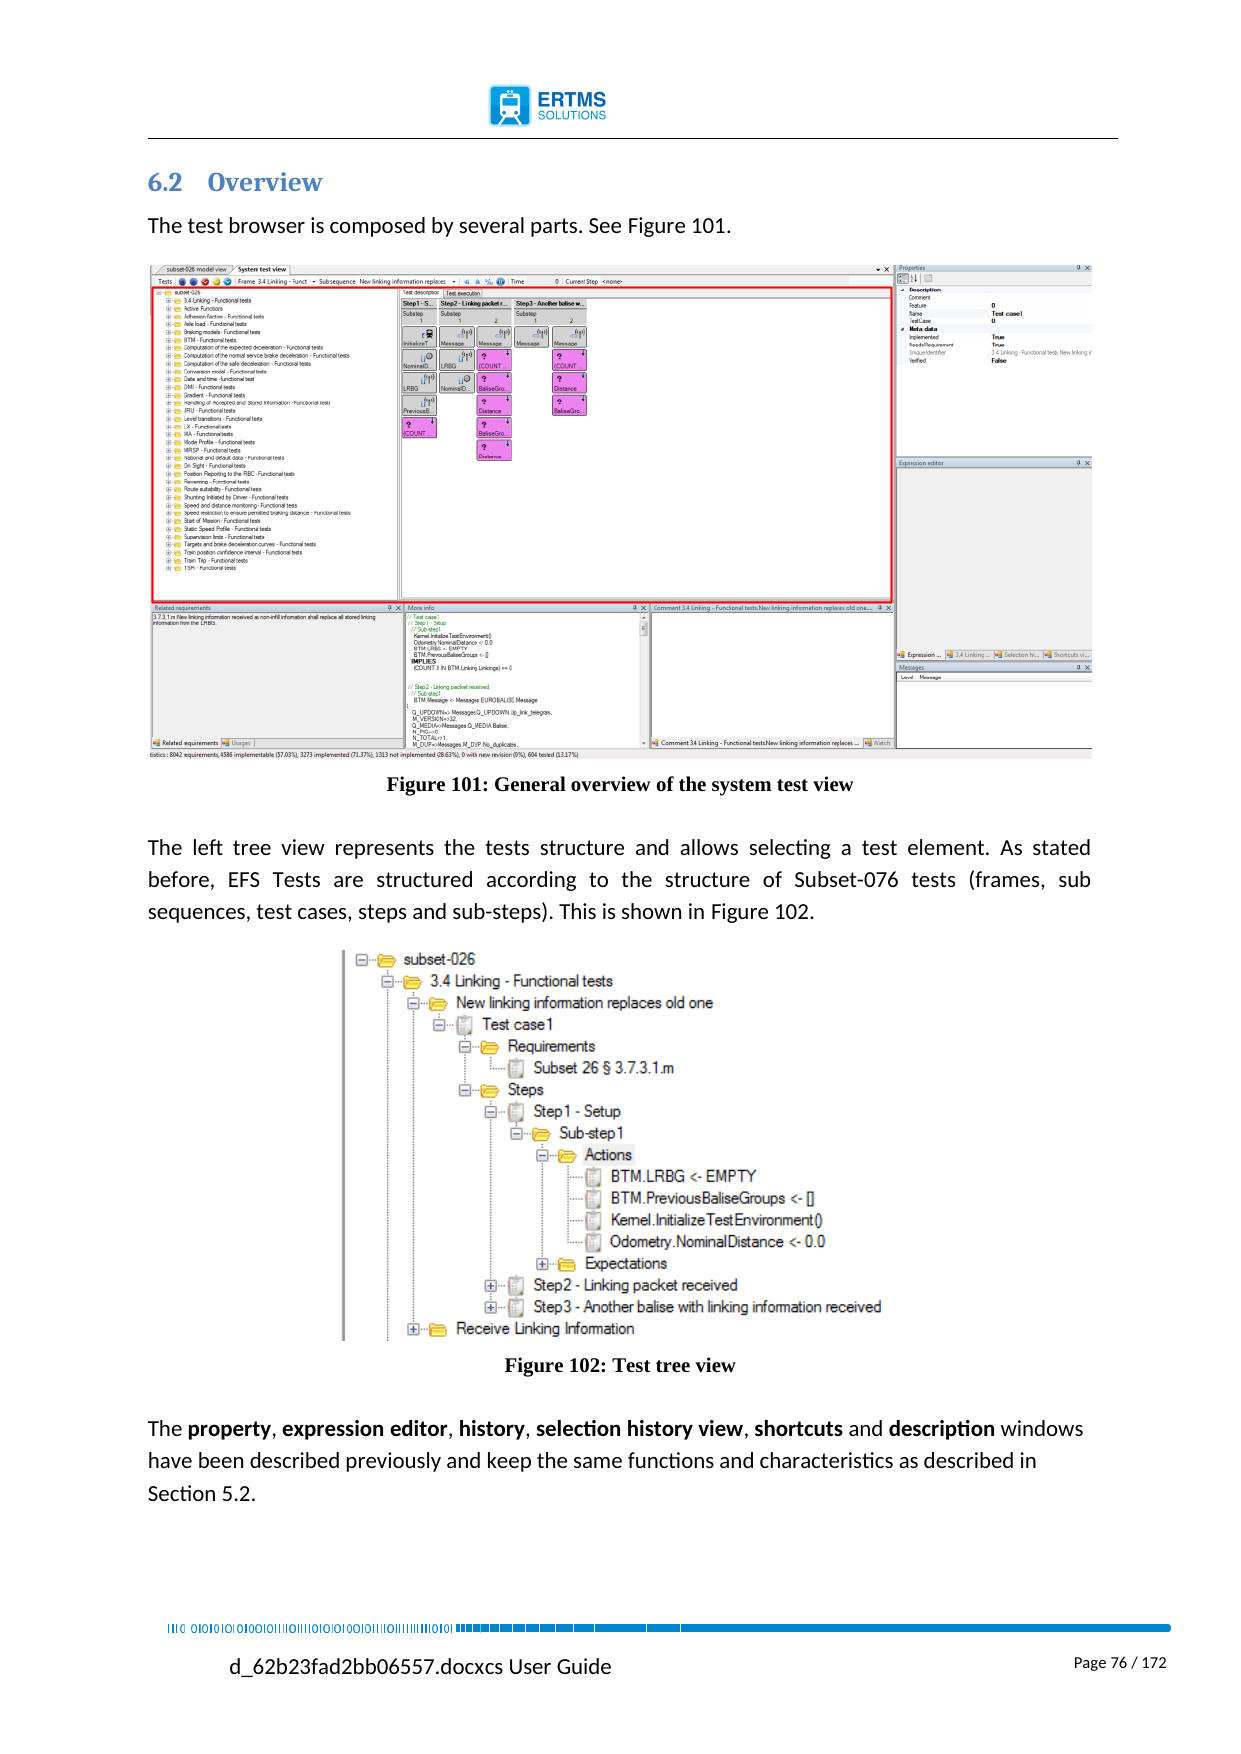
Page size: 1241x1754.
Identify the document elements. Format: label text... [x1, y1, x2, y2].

picture [341, 950, 899, 1341]
subtitle Overview [148, 167, 1093, 198]
text Figure 101: General overview of the system test view [148, 772, 1093, 796]
picture [167, 1624, 1171, 1633]
text The property, expression editor, history, selection history view, shortcuts and description windows have been described previously and keep the same functions and characteristics as described in Section 5.2. [148, 1414, 1093, 1507]
text The left tree view represents the tests structure and allows selecting a test element. As stated before, EFS Tests are structured according to the structure of Subset-076 tests (frames, sub sequences, test cases, steps and sub-steps). This is shown in Figure 102. [148, 833, 1093, 926]
picture [477, 73, 617, 138]
text The test browser is composed by several parts. See Figure 101. [148, 211, 1093, 239]
text Figure 102: Test tree view [148, 1353, 1093, 1377]
